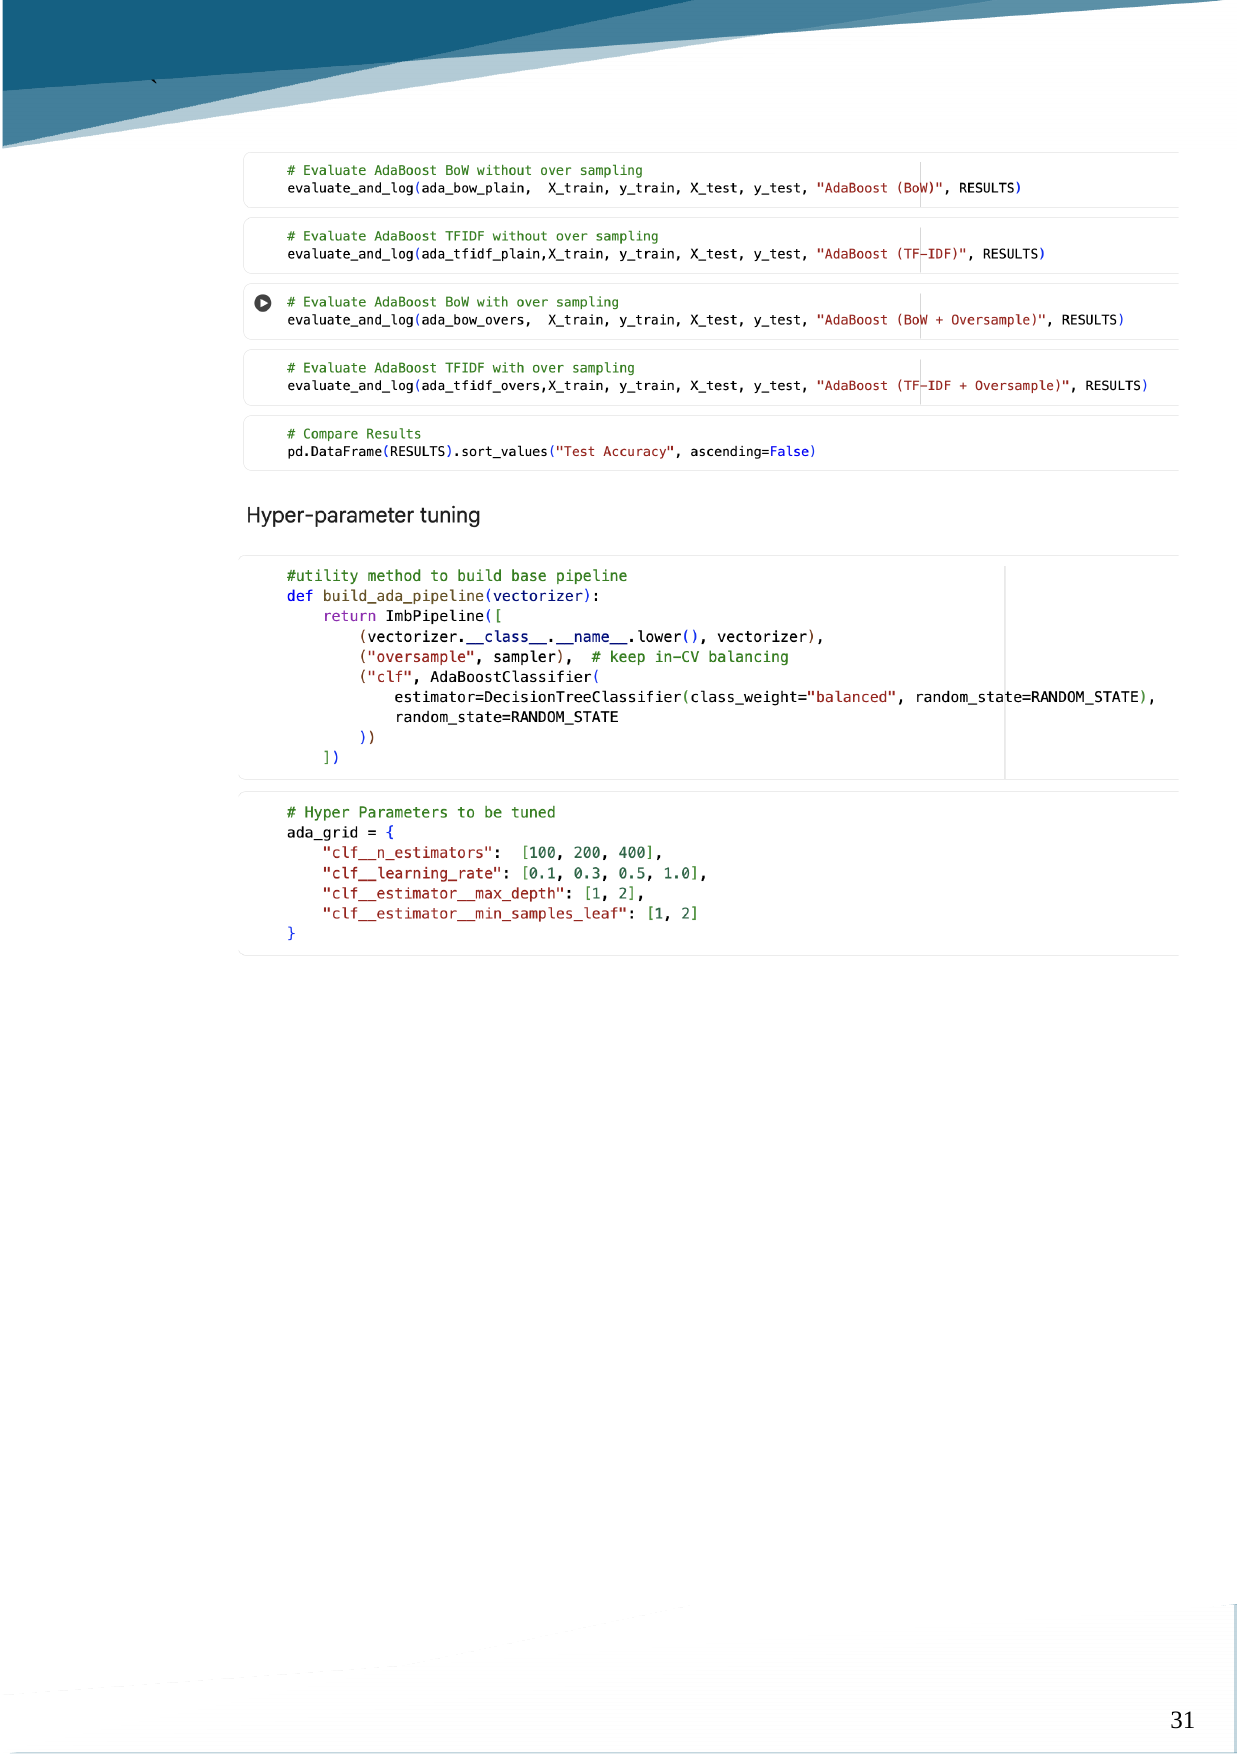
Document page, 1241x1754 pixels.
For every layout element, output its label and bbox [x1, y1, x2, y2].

picture [2, 0, 1238, 149]
picture [238, 499, 1179, 958]
picture [238, 150, 1179, 471]
picture [2, 1604, 1237, 1753]
